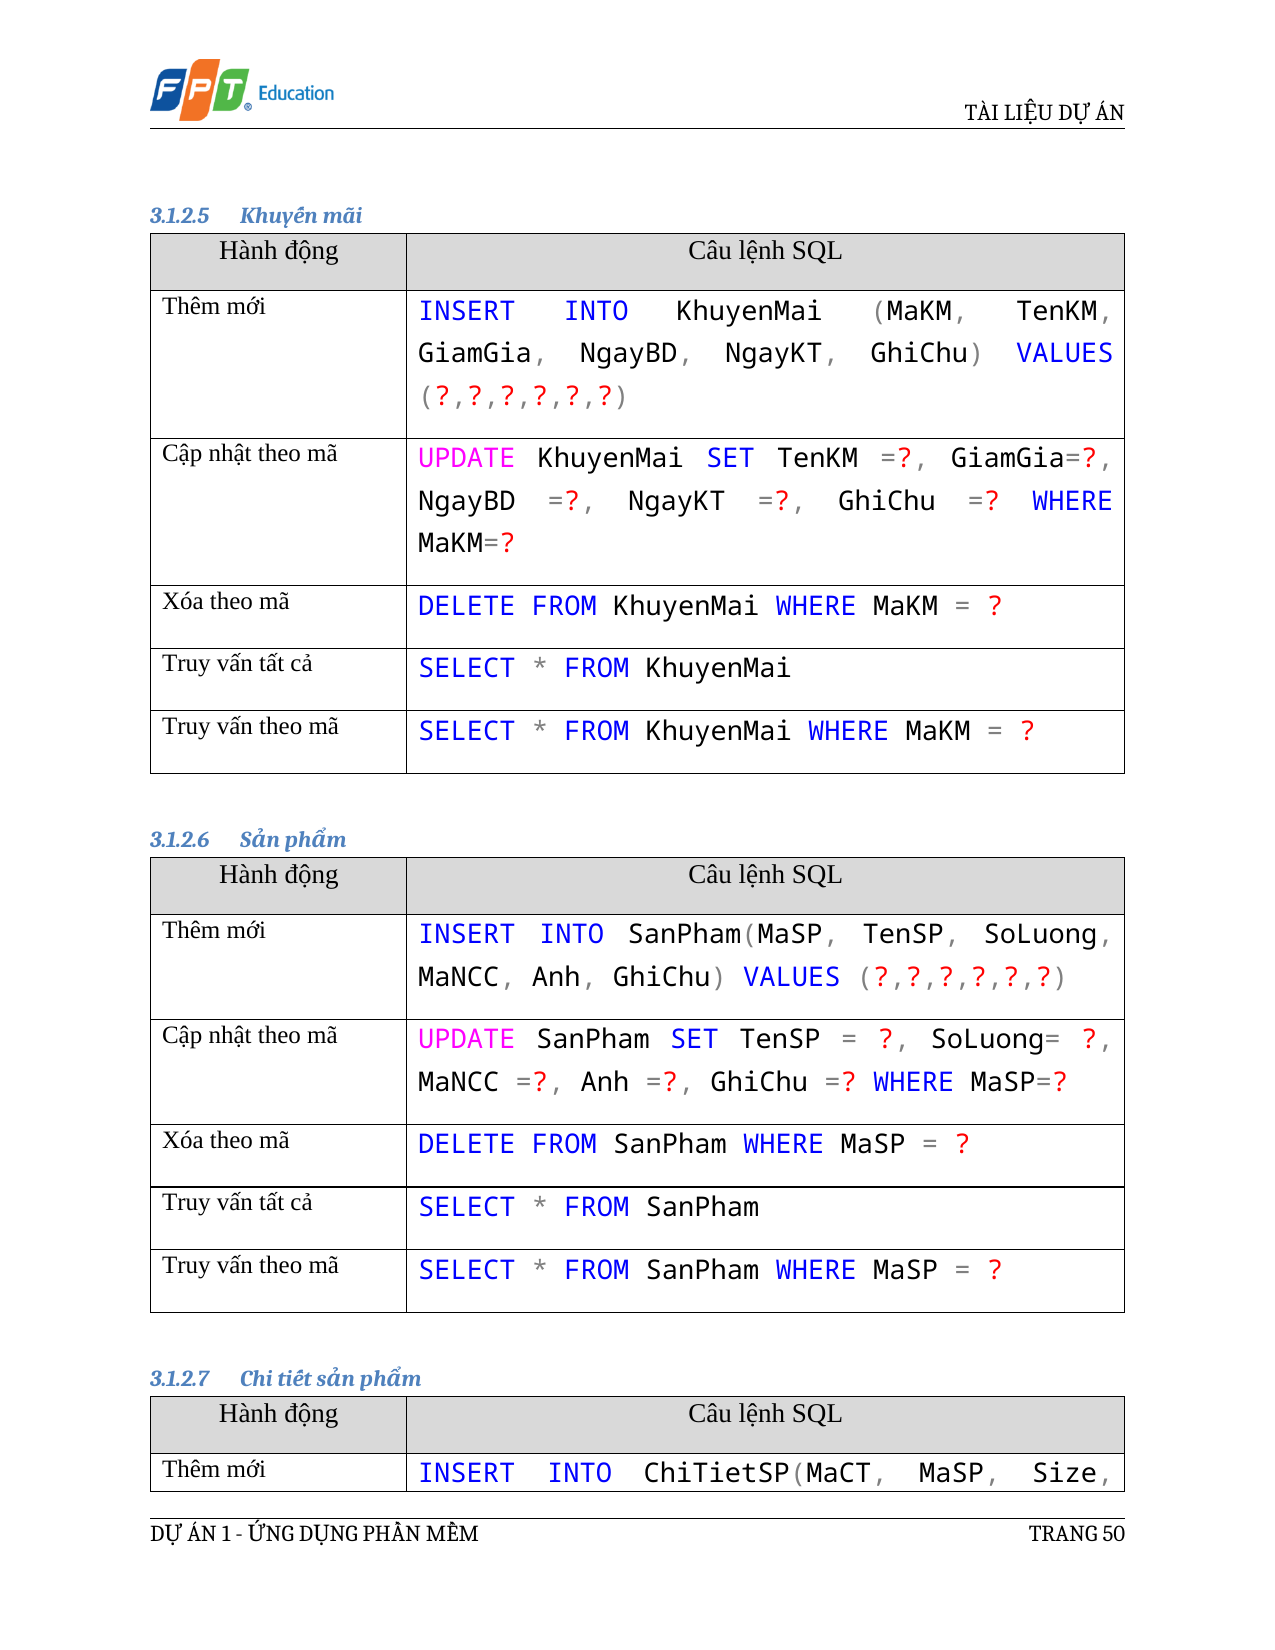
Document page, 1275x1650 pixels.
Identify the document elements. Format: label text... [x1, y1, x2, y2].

table_header Hành động [151, 1397, 406, 1453]
table_cell SELECT * FROM SanPham [407, 1188, 1124, 1249]
table_cell SELECT * FROM KhuyenMai WHERE MaKM = ? [407, 711, 1124, 773]
table_cell SELECT * FROM KhuyenMai [407, 649, 1124, 710]
table_cell Thêm mới [151, 915, 406, 1019]
table_cell Truy vấn theo mã [151, 1250, 406, 1312]
table_cell SELECT * FROM SanPham WHERE MaSP = ? [407, 1250, 1124, 1312]
table_cell Thêm mới [151, 1454, 406, 1491]
subtitle Chi tiết sản phẩm [150, 1366, 1125, 1392]
table_cell UPDATE KhuyenMai SET TenKM =?, GiamGia=?, NgayBD =?, NgayKT =?, GhiChu =? WHERE MaKM=? [407, 439, 1124, 585]
table_cell Truy vấn tất cả [151, 1188, 406, 1249]
table_header Câu lệnh SQL [407, 234, 1124, 290]
table_cell Thêm mới [151, 291, 406, 437]
table_cell Xóa theo mã [151, 586, 406, 647]
subtitle Sản phẩm [150, 827, 1125, 853]
table_cell Xóa theo mã [151, 1125, 406, 1186]
table_header Câu lệnh SQL [407, 858, 1124, 914]
table_cell Truy vấn tất cả [151, 649, 406, 710]
table_cell INSERT INTO SanPham(MaSP, TenSP, SoLuong, MaNCC, Anh, GhiChu) VALUES (?,?,?,?,?,?) [407, 915, 1124, 1019]
table_header Hành động [151, 858, 406, 914]
subtitle Khuyến mãi [150, 203, 1125, 229]
table_header Câu lệnh SQL [407, 1397, 1124, 1453]
table_cell Cập nhật theo mã [151, 439, 406, 585]
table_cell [407, 1454, 1124, 1491]
table_header Hành động [151, 234, 406, 290]
table_cell Cập nhật theo mã [151, 1020, 406, 1124]
table_cell Truy vấn theo mã [151, 711, 406, 773]
table_cell UPDATE SanPham SET TenSP = ?, SoLuong= ?, MaNCC =?, Anh =?, GhiChu =? WHERE MaSP=? [407, 1020, 1124, 1124]
table_cell DELETE FROM SanPham WHERE MaSP = ? [407, 1125, 1124, 1186]
picture [150, 59, 336, 121]
table_cell INSERT INTO KhuyenMai (MaKM, TenKM, GiamGia, NgayBD, NgayKT, GhiChu) VALUES (?,?,?,?,?,?) [407, 291, 1124, 437]
table_cell DELETE FROM KhuyenMai WHERE MaKM = ? [407, 586, 1124, 647]
